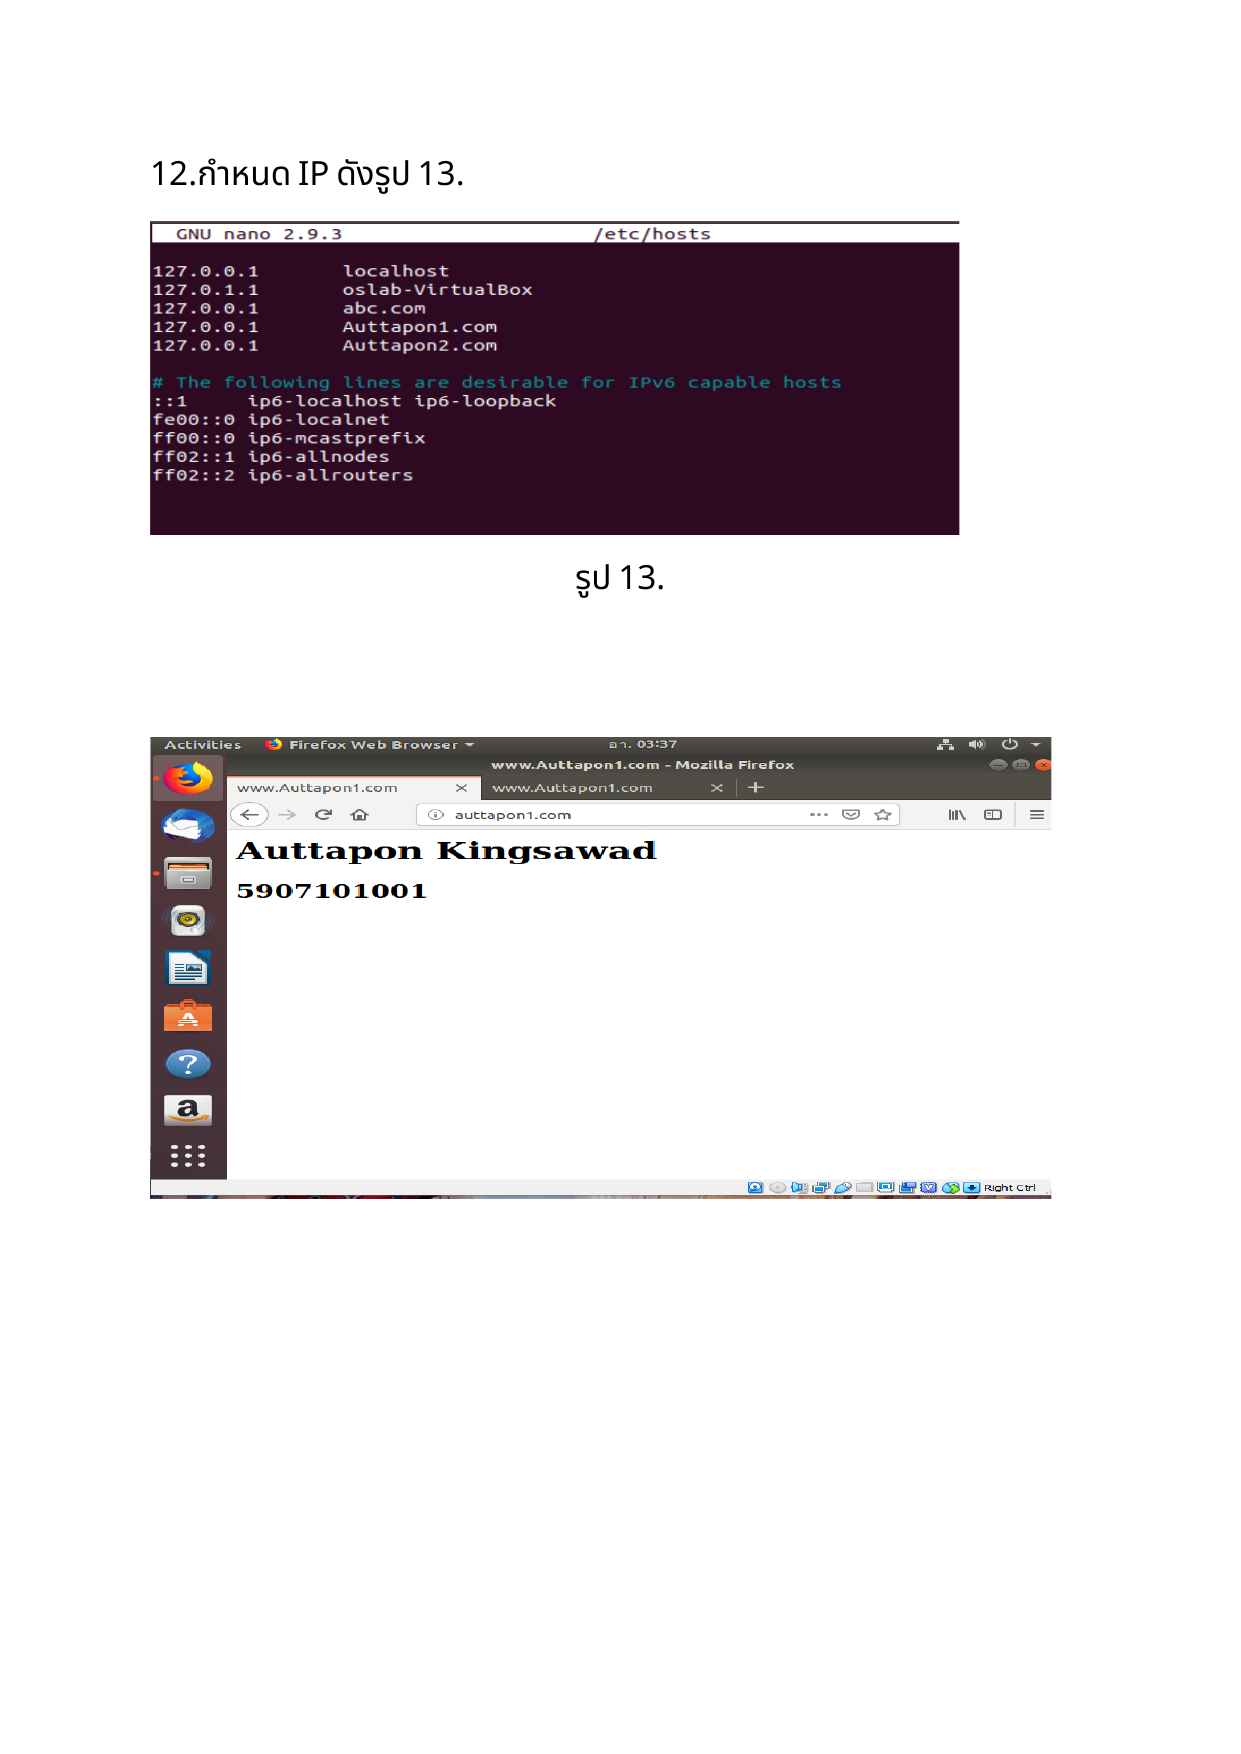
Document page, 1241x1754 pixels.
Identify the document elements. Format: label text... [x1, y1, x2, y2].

picture [150, 737, 1052, 1199]
picture [150, 221, 960, 535]
text 12.กำหนดIPดังรูป13. [150, 150, 1090, 201]
text รูป13. [150, 553, 1090, 604]
